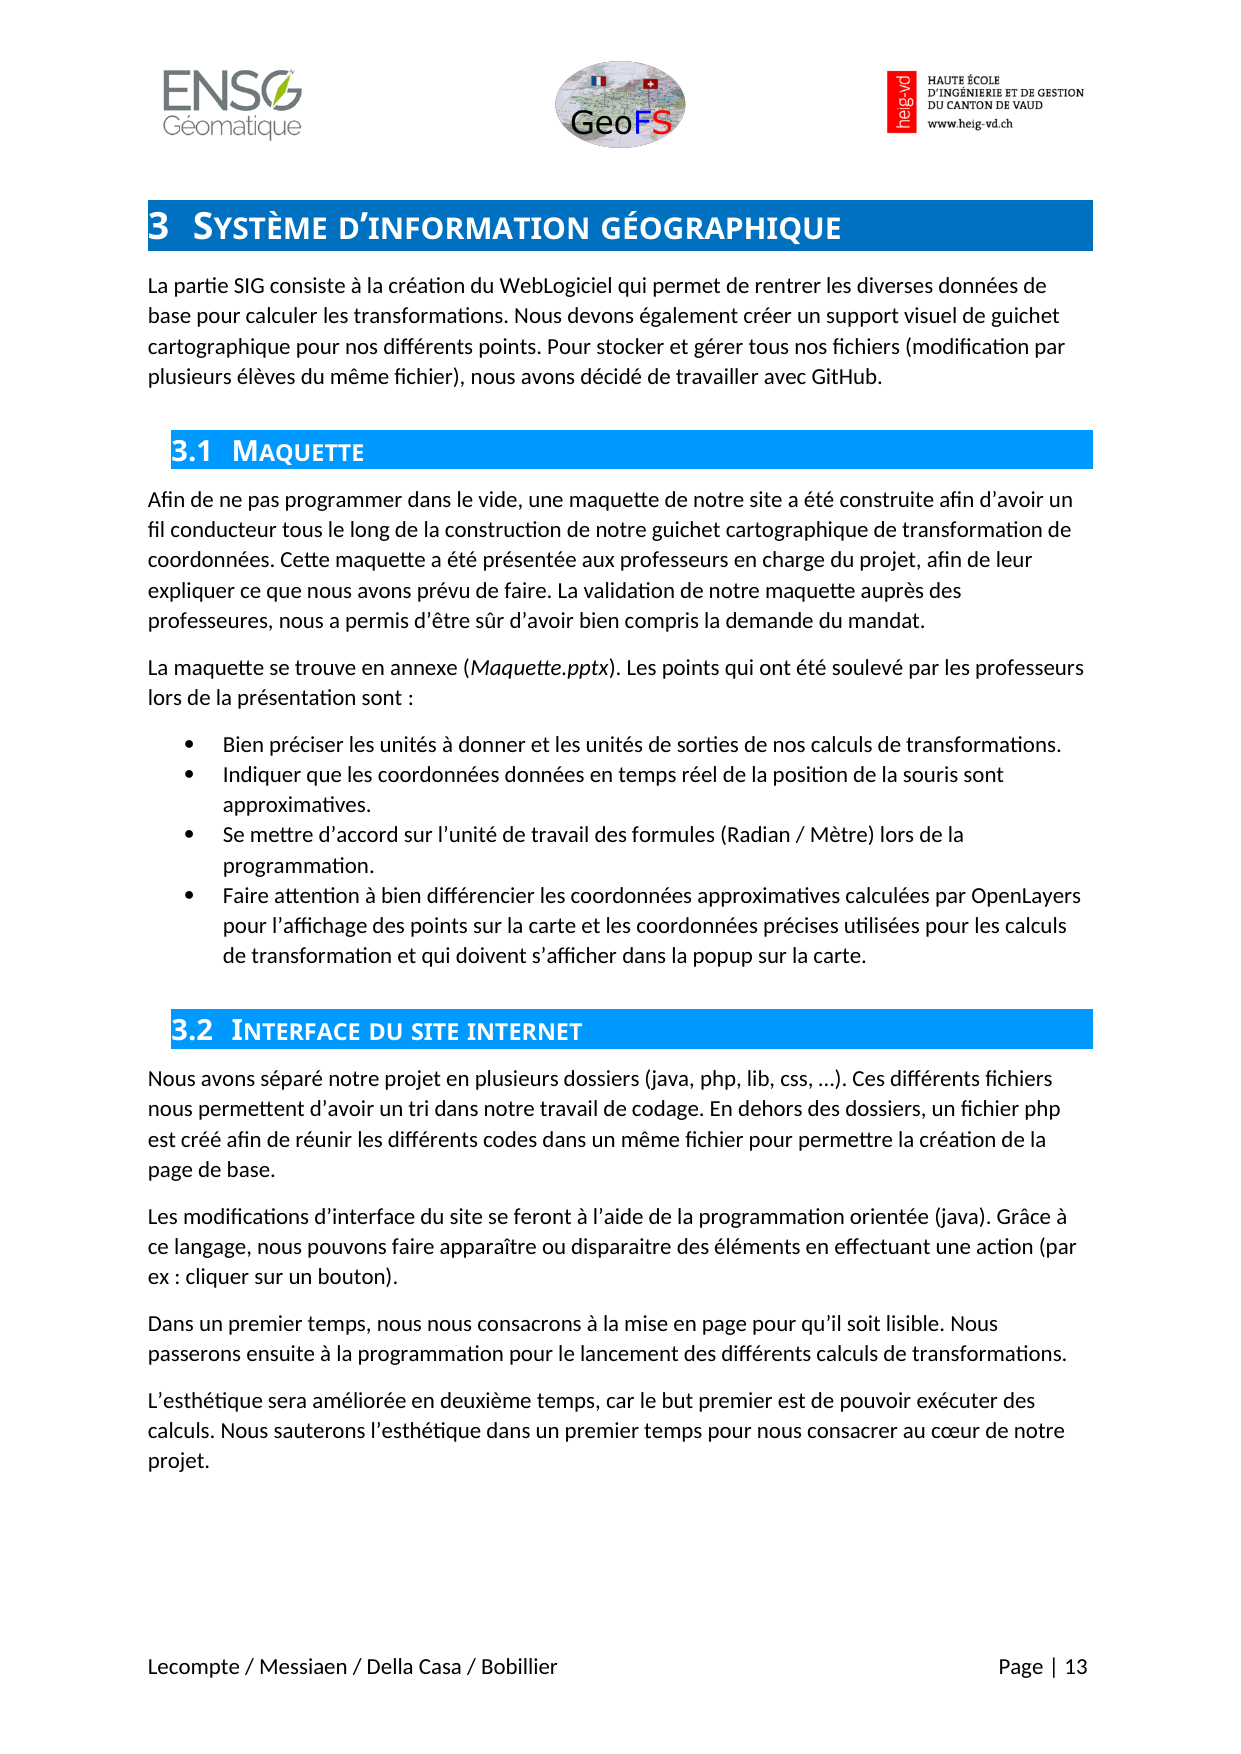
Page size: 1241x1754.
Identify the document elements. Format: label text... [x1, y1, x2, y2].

text L’esthétique sera améliorée en deuxième temps, car le but premier est de pouvoir exécuter des calculs. Nous sauterons l’esthétique dans un premier temps pour nous consacrer au cœur de notre projet. [148, 1386, 1093, 1475]
text La partie SIG consiste à la création du WebLogiciel qui permet de rentrer les diverses données de base pour calculer les transformations. Nous devons également créer un support visuel de guichet cartographique pour nos différents points. Pour stocker et gérer tous nos fichiers (modification par plusieurs élèves du même fichier), nous avons décidé de travailler avec GitHub. [148, 271, 1093, 390]
picture [877, 59, 1093, 148]
subtitle Système d’information géographique [148, 200, 1093, 251]
list Faire attention à bien différencier les coordonnées approximatives calculées par OpenLayers pour l’affichage des points sur la carte et les coordonnées précises utilisées pour les calculs de transformation et qui doivent s’afficher dans la popup sur la carte. [185, 881, 1093, 969]
list Se mettre d’accord sur l’unité de travail des formules (Radian / Mètre) lors de la programmation. [185, 821, 1093, 879]
text La maquette se trouve en annexe (Maquette.pptx). Les points qui ont été soulevé par les professeurs lors de la présentation sont : [148, 653, 1093, 711]
text Dans un premier temps, nous nous consacrons à la mise en page pour qu’il soit lisible. Nous passerons ensuite à la programmation pour le lancement des différents calculs de transformations. [148, 1309, 1093, 1367]
text Afin de ne pas programmer dans le vide, une maquette de notre site a été construite afin d’avoir un fil conducteur tous le long de la construction de notre guichet cartographique de transformation de coordonnées. Cette maquette a été présentée aux professeurs en charge du projet, afin de leur expliquer ce que nous avons prévu de faire. La validation de notre maquette auprès des professeures, nous a permis d’être sûr d’avoir bien compris la demande du mandat. [148, 485, 1093, 634]
text Nous avons séparé notre projet en plusieurs dossiers (java, php, lib, css, …). Ces différents fichiers nous permettent d’avoir un tri dans notre travail de codage. En dehors des dossiers, un fichier php est créé afin de réunir les différents codes dans un même fichier pour permettre la création de la page de base. [148, 1064, 1093, 1183]
picture [551, 59, 689, 148]
text Les modifications d’interface du site se feront à l’aide de la programmation orientée (java). Grâce à ce langage, nous pouvons faire apparaître ou disparaitre des éléments en effectuant une action (par ex : cliquer sur un bouton). [148, 1202, 1093, 1290]
subtitle Interface du site internet [171, 1009, 1093, 1049]
list Bien préciser les unités à donner et les unités de sorties de nos calculs de transformations. [185, 730, 1093, 758]
subtitle Maquette [171, 430, 1093, 469]
list Indiquer que les coordonnées données en temps réel de la position de la souris sont approximatives. [185, 760, 1093, 818]
picture [147, 59, 318, 148]
